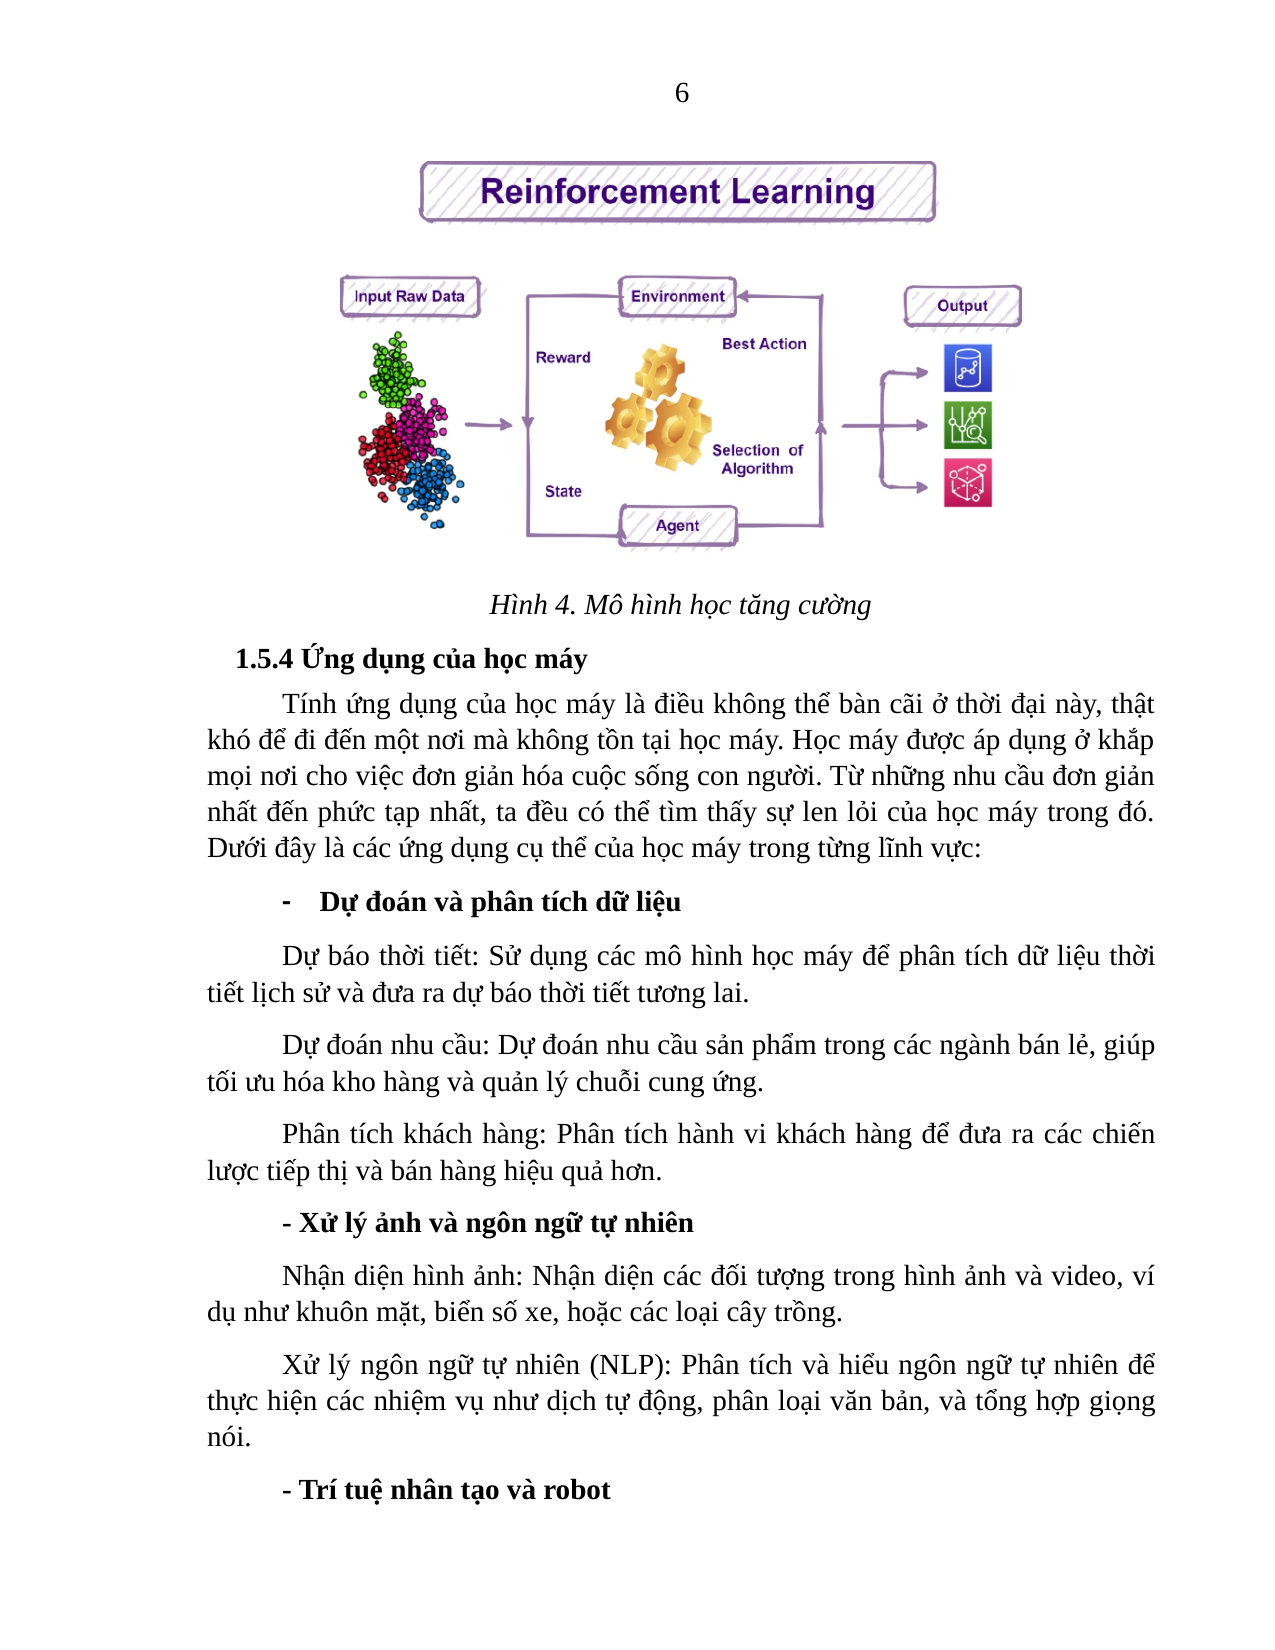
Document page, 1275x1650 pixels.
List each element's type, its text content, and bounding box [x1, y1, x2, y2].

text Dự báo thời tiết: Sử dụng các mô hình học máy để phân tích dữ liệu thời tiết lịch sử và đưa ra dự báo thời tiết tương lai. [207, 938, 1157, 1008]
text Nhận diện hình ảnh: Nhận diện các đối tượng trong hình ảnh và video, ví dụ như khuôn mặt, biển số xe, hoặc các loại cây trồng. [207, 1258, 1157, 1328]
text Tính ứng dụng của học máy là điều không thể bàn cãi ở thời đại này, thật khó để đi đến một nơi mà không tồn tại học máy. Học máy được áp dụng ở khắp mọi nơi cho việc đơn giản hóa cuộc sống con người. Từ những nhu cầu đơn giản nhất đến phức tạp nhất, ta đều có thể tìm thấy sự len lỏi của học máy trong đó. Dưới đây là các ứng dụng cụ thể của học máy trong từng lĩnh vực: [207, 686, 1157, 864]
text Xử lý ngôn ngữ tự nhiên (NLP): Phân tích và hiểu ngôn ngữ tự nhiên để thực hiện các nhiệm vụ như dịch tự động, phân loại văn bản, và tổng hợp giọng nói. [207, 1347, 1157, 1453]
text Phân tích khách hàng: Phân tích hành vi khách hàng để đưa ra các chiến lược tiếp thị và bán hàng hiệu quả hơn. [207, 1116, 1157, 1186]
text Dự đoán nhu cầu: Dự đoán nhu cầu sản phẩm trong các ngành bán lẻ, giúp tối ưu hóa kho hàng và quản lý chuỗi cung ứng. [207, 1027, 1157, 1097]
list Dự đoán và phân tích dữ liệu [282, 883, 1157, 919]
text Hình 4. Mô hình học tăng cường [207, 587, 1157, 621]
text - Trí tuệ nhân tạo và robot [243, 1472, 1157, 1506]
text - Xử lý ảnh và ngôn ngữ tự nhiên [243, 1205, 1157, 1239]
picture [327, 147, 1037, 568]
subtitle 1.5.4 Ứng dụng của học máy [207, 642, 1157, 675]
